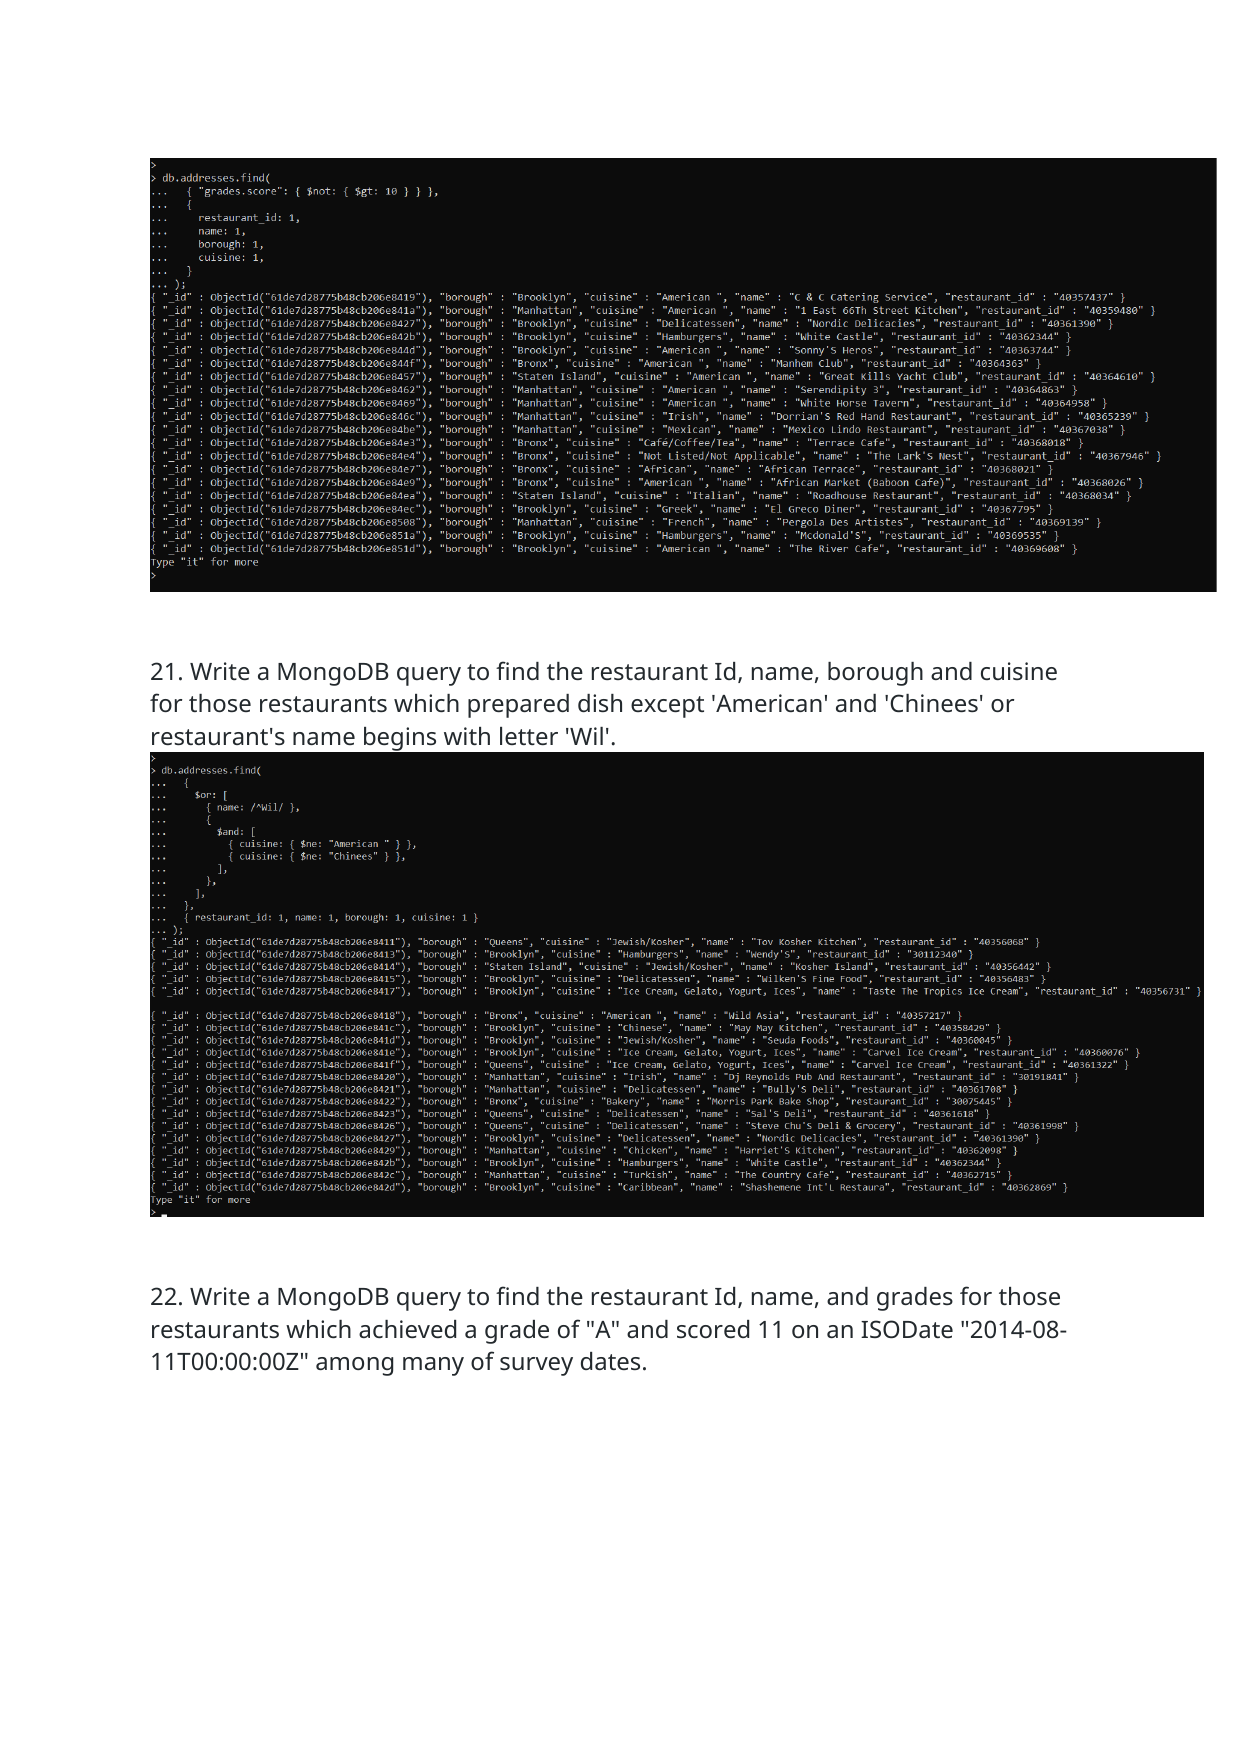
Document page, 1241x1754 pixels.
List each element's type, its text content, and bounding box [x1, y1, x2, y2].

picture [150, 158, 1217, 592]
picture [150, 752, 1204, 1217]
text 21. Write a MongoDB query to find the restaurant Id, name, borough and cuisine for those restaurants which prepared dish except 'American' and 'Chinees' or restaurant's name begins with letter 'Wil'. [150, 654, 1087, 752]
text 22. Write a MongoDB query to find the restaurant Id, name, and grades for those restaurants which achieved a grade of "A" and scored 11 on an ISODate "2014-08-11T00:00:00Z" among many of survey dates. [150, 1280, 1087, 1378]
